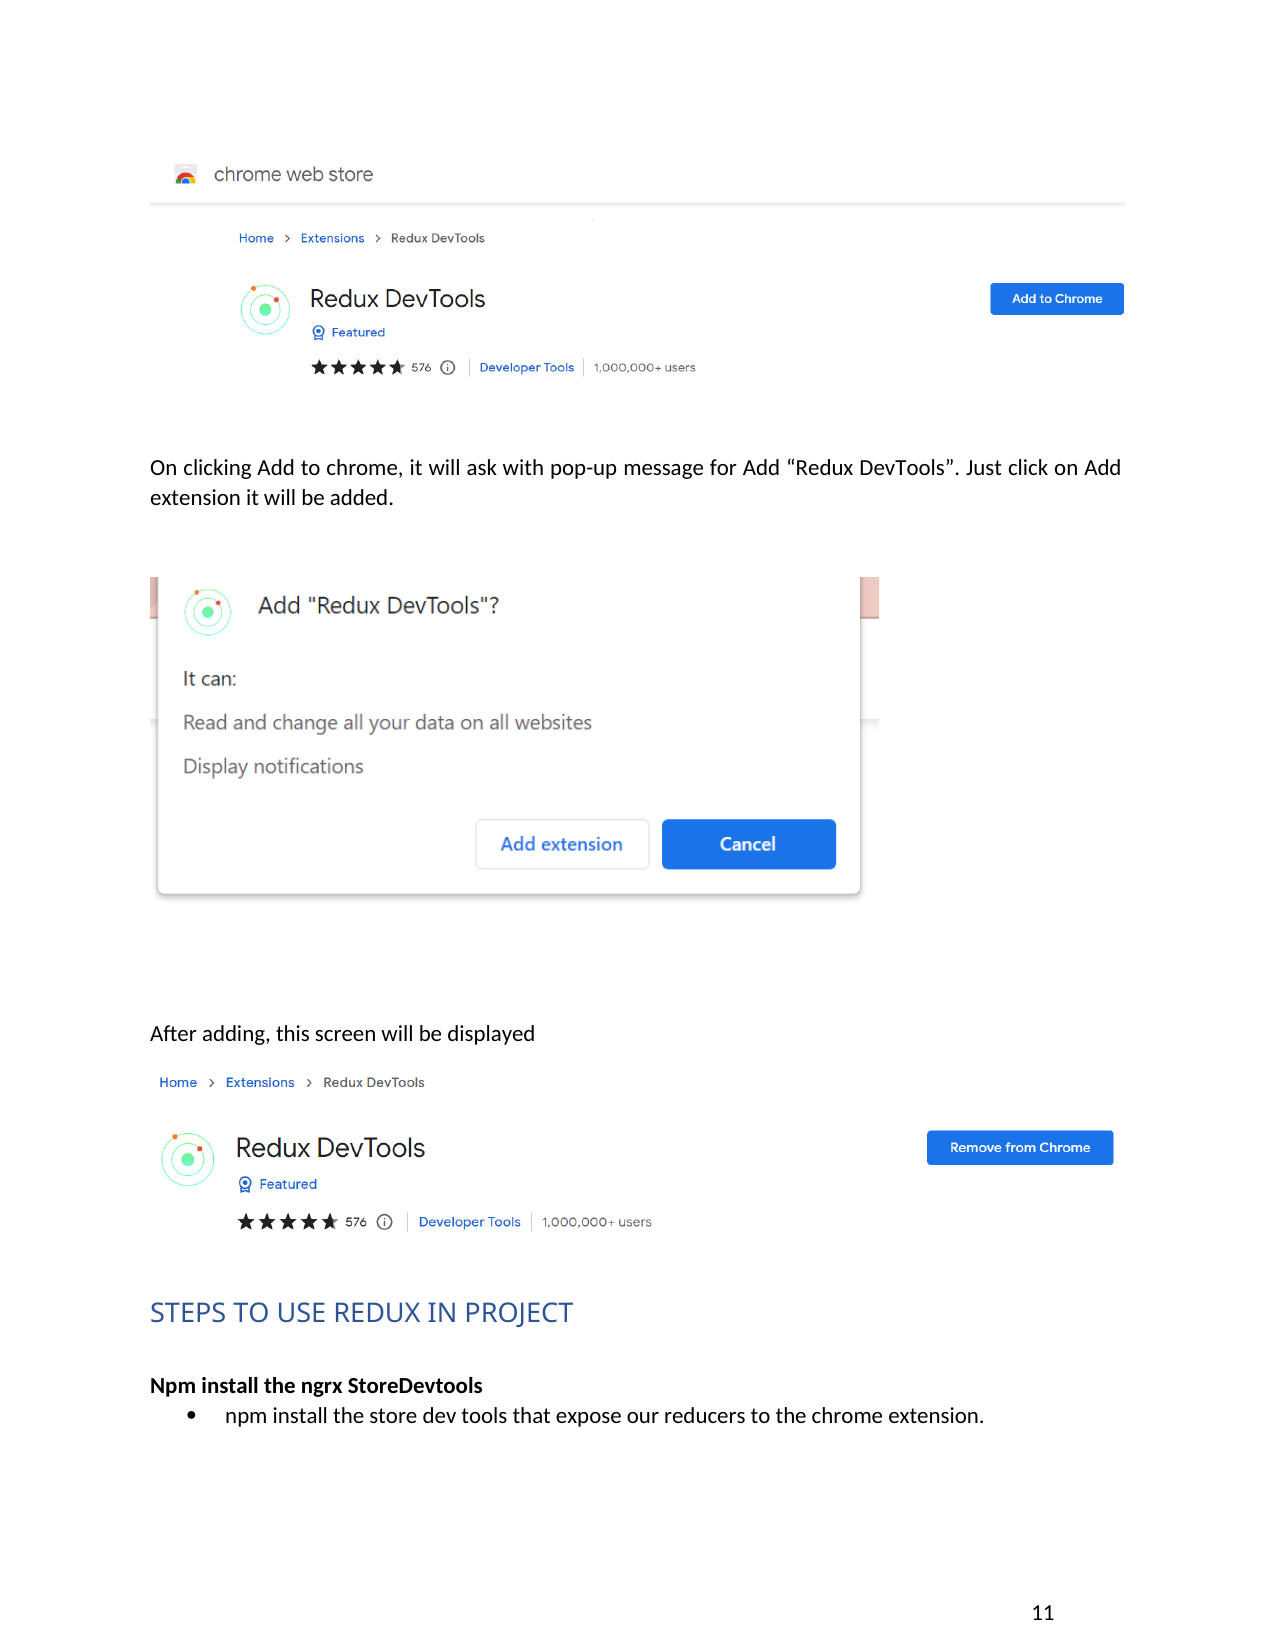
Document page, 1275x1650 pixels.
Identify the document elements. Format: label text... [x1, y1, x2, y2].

list npm install the store dev tools that expose our reducers to the chrome extension. [187, 1401, 1125, 1429]
subtitle Steps to use redux in project [150, 1294, 1125, 1331]
picture [150, 150, 1125, 388]
text After adding, this screen will be displayed [150, 1019, 1125, 1047]
subtitle Npm install the ngrx StoreDevtools [150, 1371, 1125, 1399]
picture [150, 1066, 1125, 1267]
picture [150, 577, 880, 907]
text On clicking Add to chrome, it will ask with pop-up message for Add “Redux DevTools”. Just click on Add extension it will be added. [150, 453, 1125, 512]
